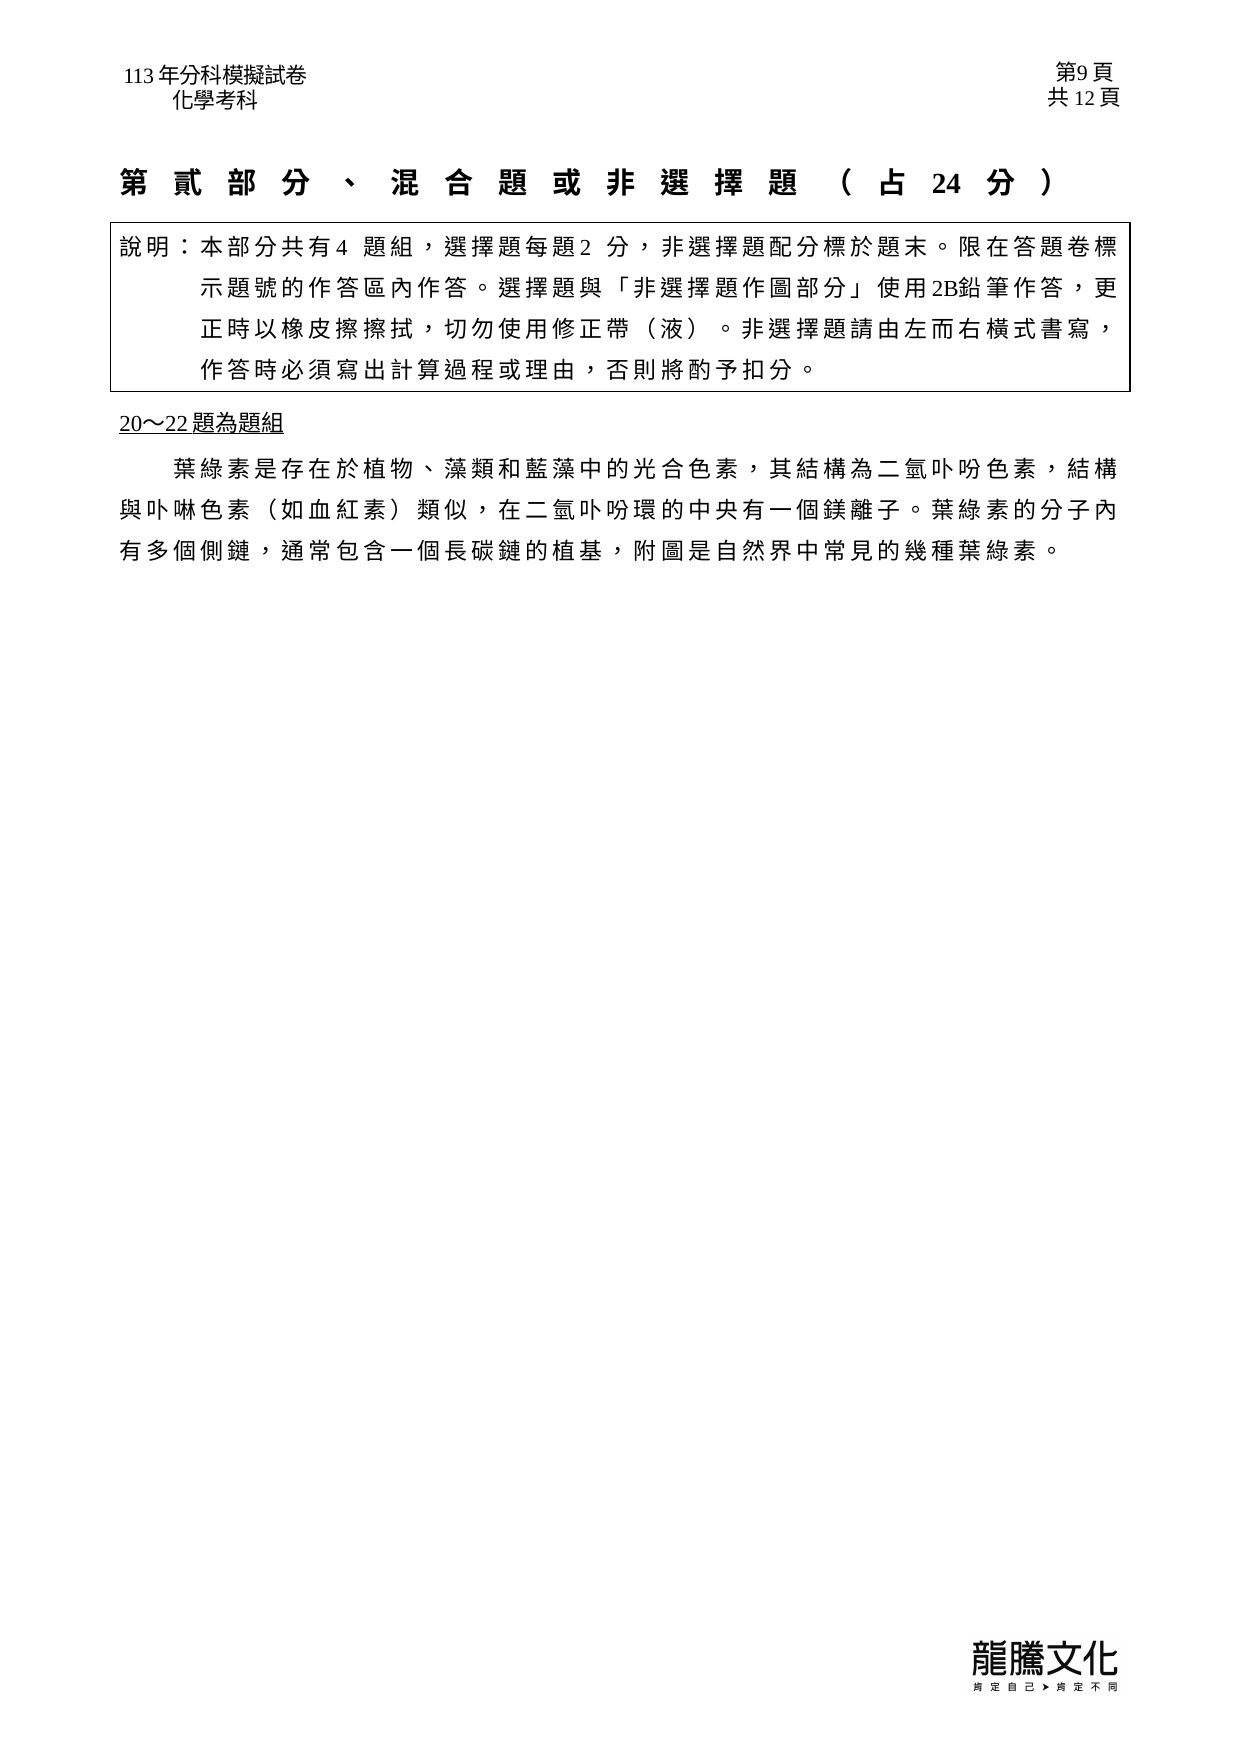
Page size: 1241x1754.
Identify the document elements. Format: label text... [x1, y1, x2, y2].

text 20～22題為題組 [119, 404, 1121, 438]
picture [963, 1638, 1123, 1695]
text 說明：本部分共有4題組，選擇題每題2分，非選擇題配分標於題末。限在答題卷標示題號的作答區內作答。選擇題與「非選擇題作圖部分」使用2B鉛筆作答，更正時以橡皮擦擦拭，切勿使用修正帶（液）。非選擇題請由左而右橫式書寫，作答時必須寫出計算過程或理由，否則將酌予扣分。 [111, 223, 1129, 391]
text 葉綠素是存在於植物、藻類和藍藻中的光合色素，其結構為二氫卟吩色素，結構與卟啉色素（如血紅素）類似，在二氫卟吩環的中央有一個鎂離子。葉綠素的分子內有多個側鏈，通常包含一個長碳鏈的植基，附圖是自然界中常見的幾種葉綠素。 [119, 447, 1121, 570]
text 第貳部分、混合題或非選擇題（占24分） [119, 140, 1121, 222]
